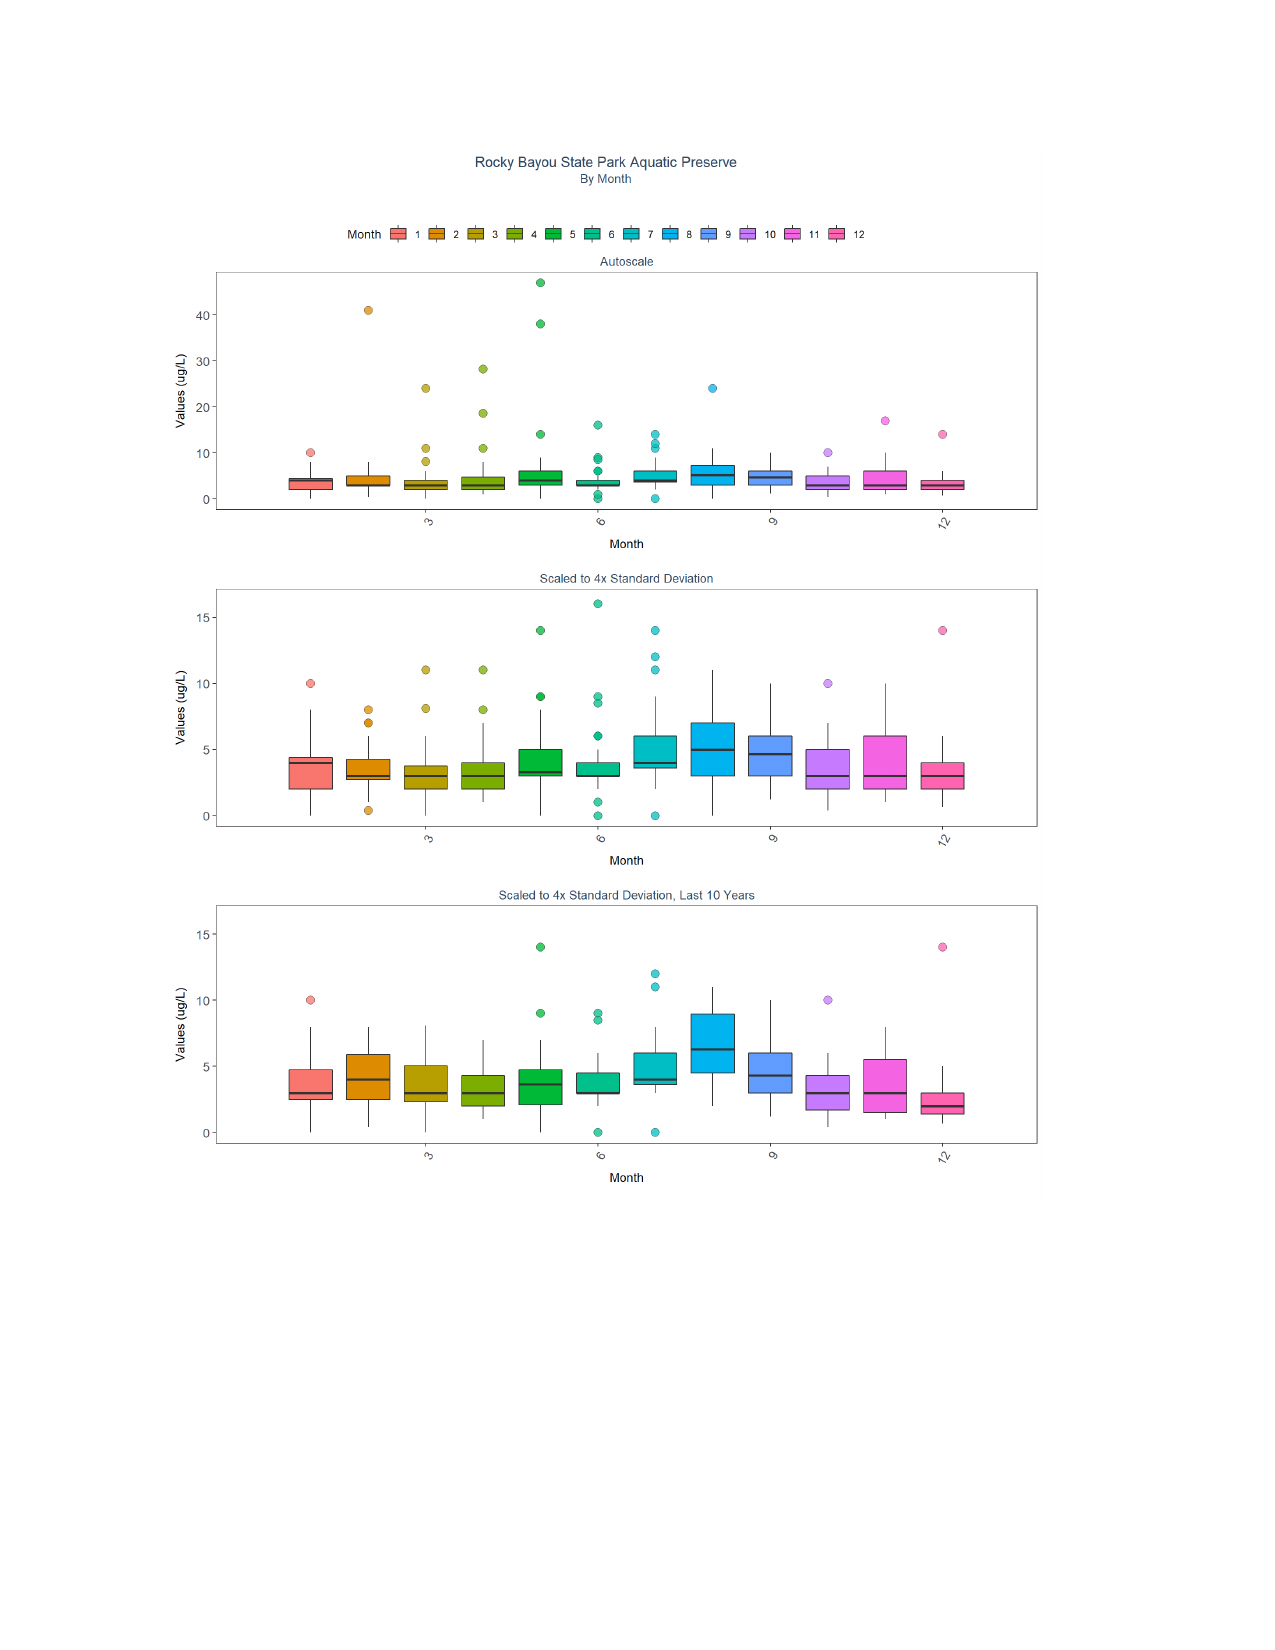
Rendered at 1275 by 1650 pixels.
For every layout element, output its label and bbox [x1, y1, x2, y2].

picture [168, 150, 1044, 1200]
